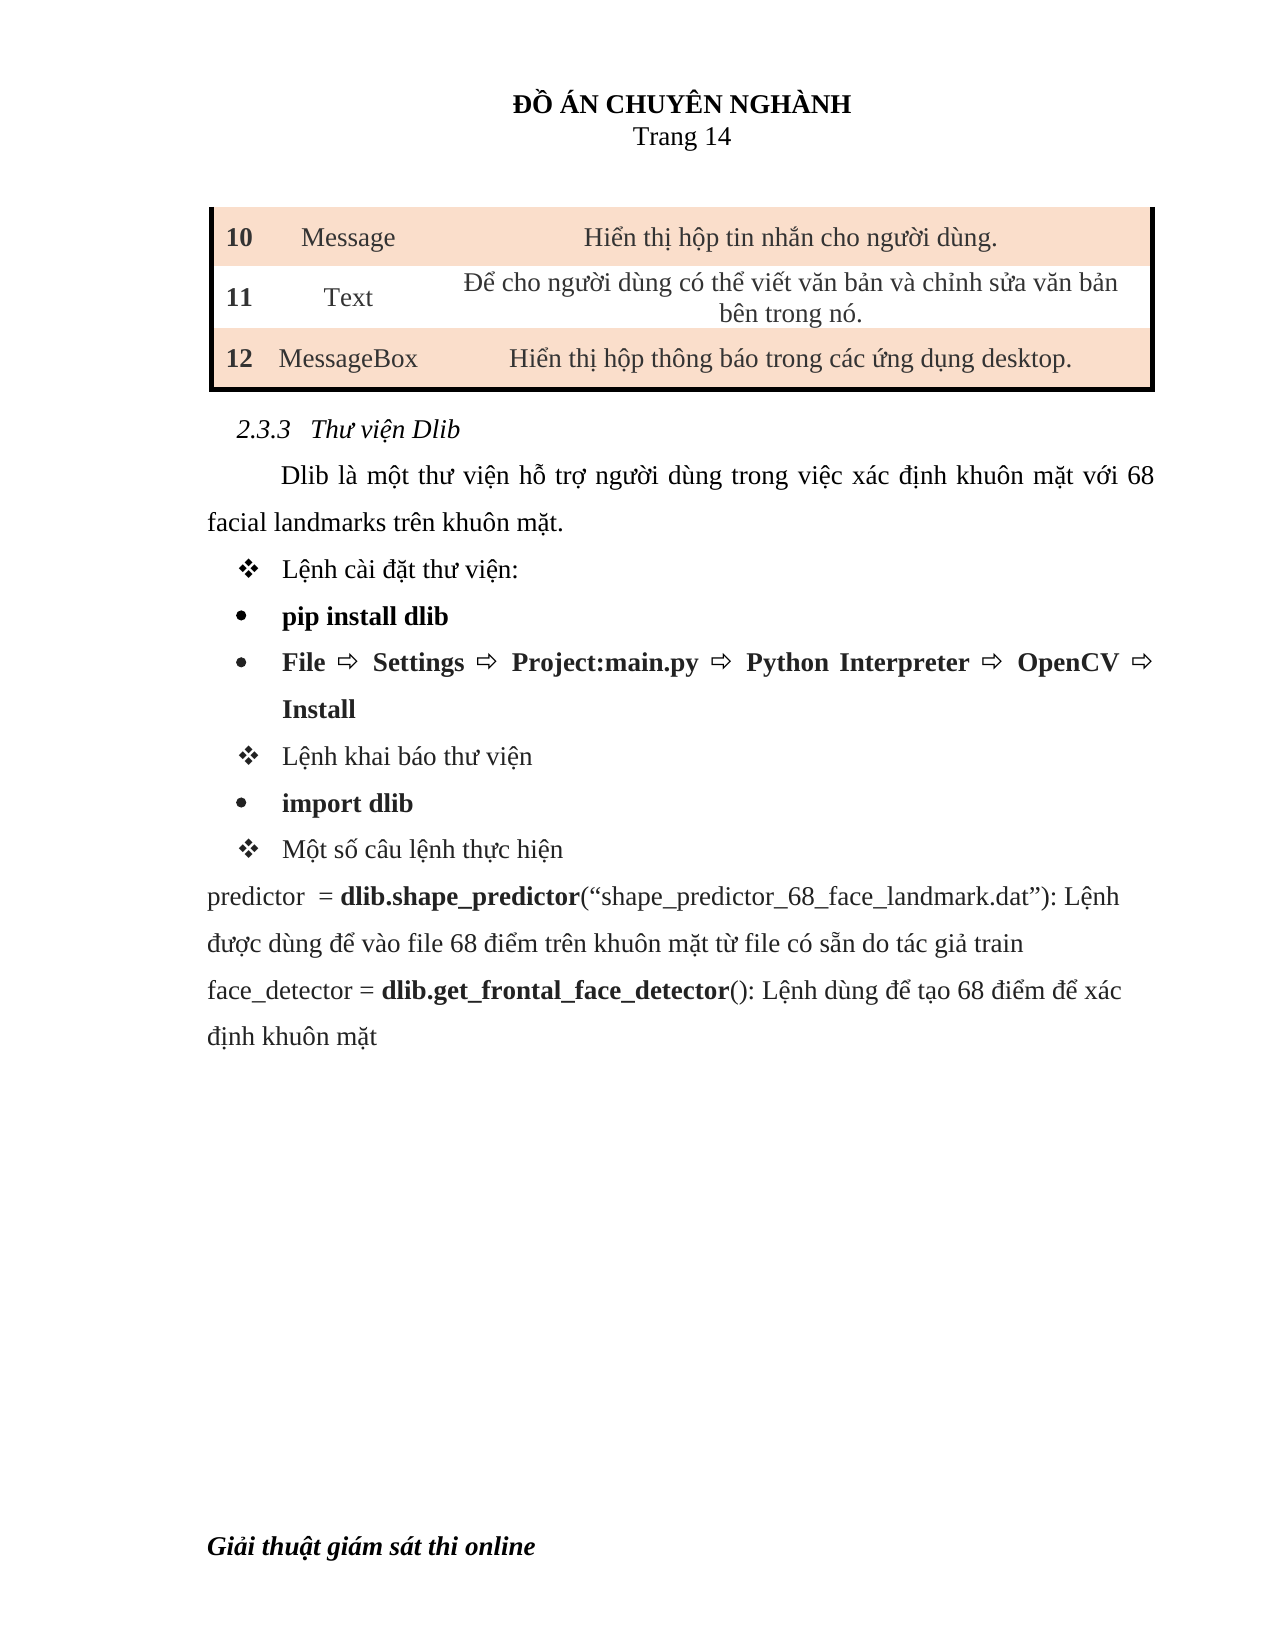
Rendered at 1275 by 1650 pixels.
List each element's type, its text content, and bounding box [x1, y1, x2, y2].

list pip install dlib [236, 599, 1157, 631]
table_cell 10 [214, 207, 267, 266]
text predictor = dlib.shape_predictor(“shape_predictor_68_face_landmark.dat”): Lệnh được dùng để vào file 68 điểm trên khuôn mặt từ file có sẵn do tác giả train [207, 881, 1157, 958]
list Lệnh cài đặt thư viện: [236, 553, 1157, 584]
text Dlib là một thư viện hỗ trợ người dùng trong việc xác định khuôn mặt với 68 facial landmarks trên khuôn mặt. [207, 459, 1157, 537]
list Một số câu lệnh thực hiện [236, 834, 1157, 865]
table_cell 12 [214, 328, 267, 387]
text face_detector = dlib.get_frontal_face_detector(): Lệnh dùng để tạo 68 điểm để xác định khuôn mặt [207, 974, 1157, 1052]
table_cell MessageBox [267, 328, 429, 387]
table_cell Message [267, 207, 429, 266]
table_cell Hiển thị hộp thông báo trong các ứng dụng desktop. [429, 328, 1150, 387]
table_cell Hiển thị hộp tin nhắn cho người dùng. [429, 207, 1150, 266]
table_cell Text [267, 266, 429, 328]
list import dlib [236, 787, 1157, 818]
subtitle Thư viện Dlib [236, 413, 1157, 444]
table_cell Để cho người dùng có thể viết văn bản và chỉnh sửa văn bản bên trong nó. [429, 266, 1150, 328]
list Lệnh khai báo thư viện [236, 740, 1157, 771]
table_cell 11 [214, 266, 267, 328]
list File Settings Project:main.py Python Interpreter OpenCV Install [236, 646, 1157, 724]
